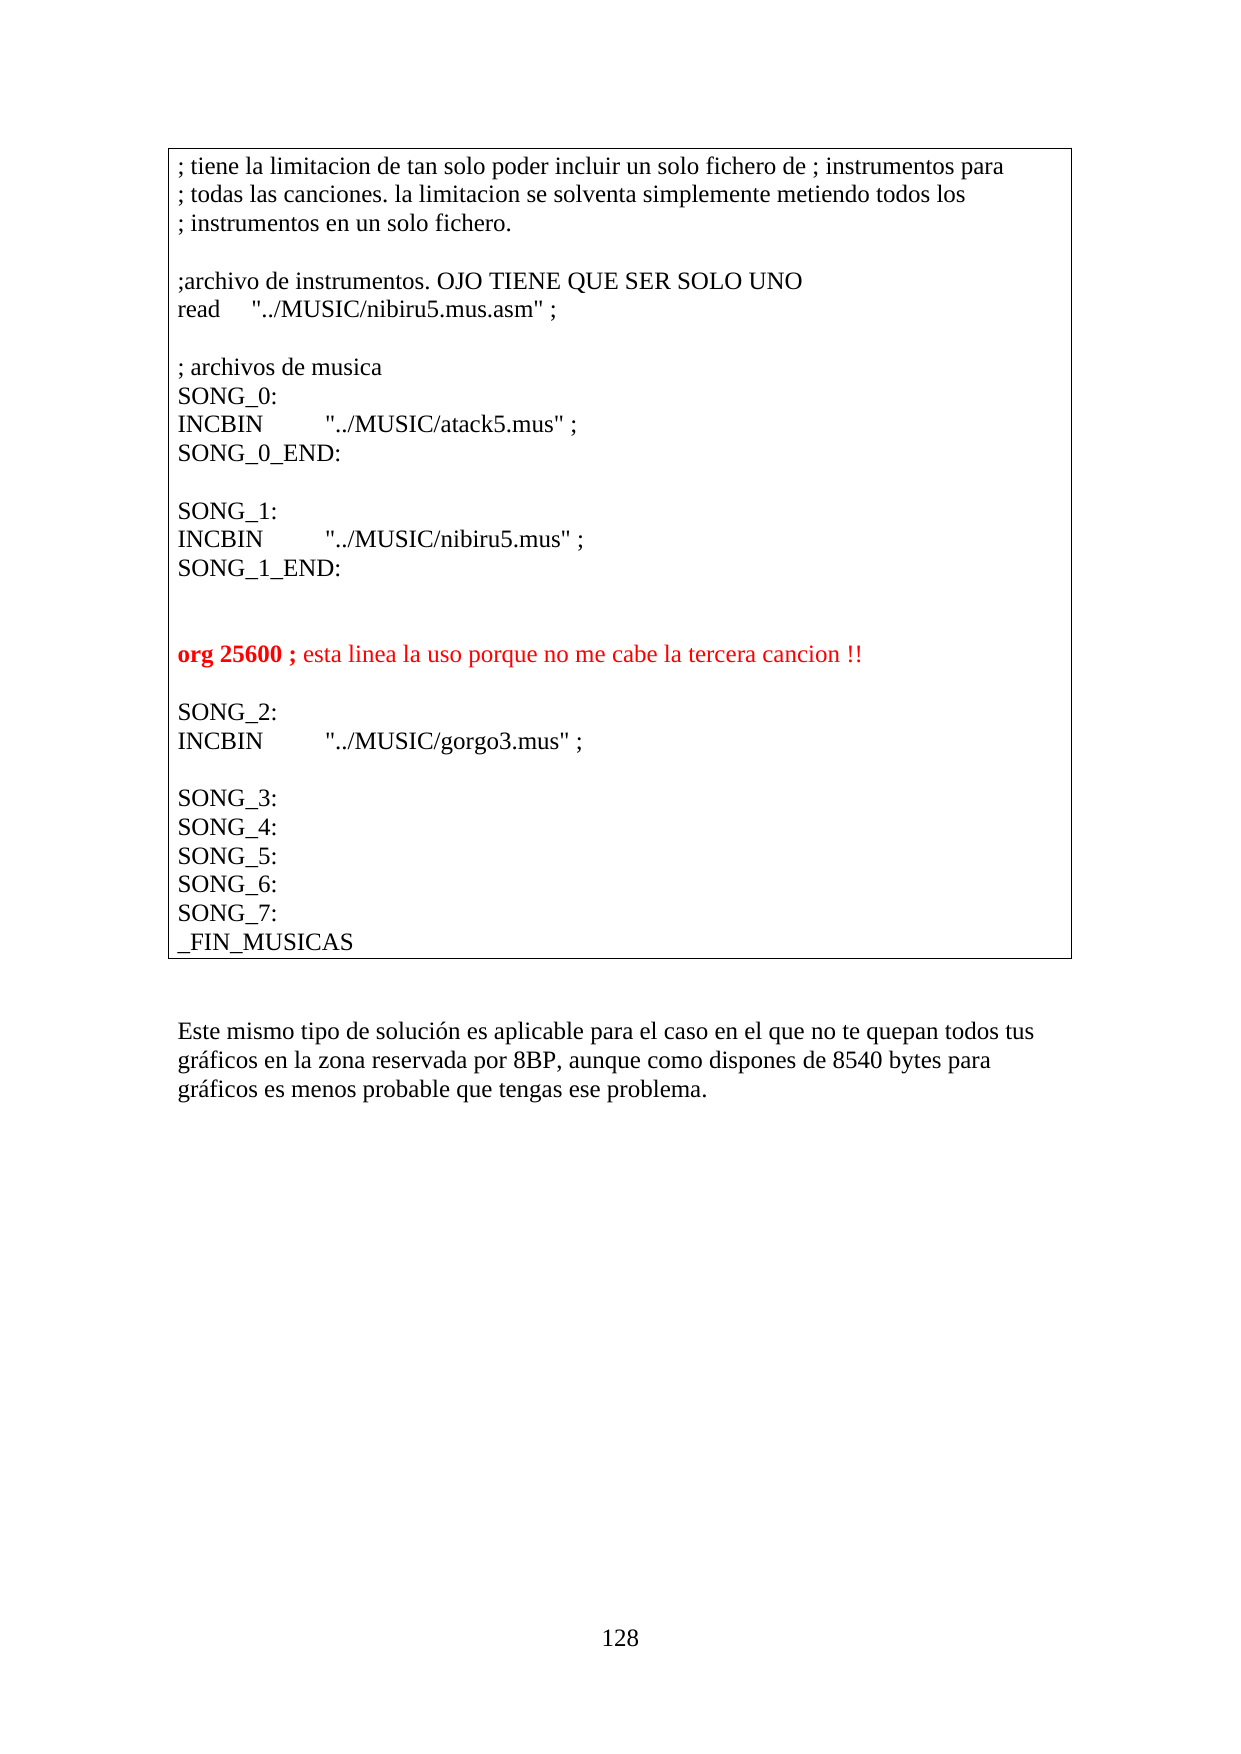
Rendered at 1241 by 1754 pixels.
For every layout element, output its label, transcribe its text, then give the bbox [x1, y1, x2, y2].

text INCBIN "../MUSIC/atack5.mus" ; [177, 409, 1063, 438]
text read "../MUSIC/nibiru5.mus.asm" ; [177, 294, 1063, 323]
text SONG_0_END: [177, 438, 1063, 467]
text SONG_3: [177, 783, 1063, 812]
text _FIN_MUSICAS [169, 924, 1071, 958]
text SONG_1_END: [177, 553, 1063, 582]
text ; todas las canciones. la limitacion se solventa simplemente metiendo todos los [177, 179, 1063, 208]
text SONG_4: [177, 812, 1063, 841]
text SONG_0: [177, 381, 1063, 409]
text ;archivo de instrumentos. OJO TIENE QUE SER SOLO UNO [177, 266, 1063, 294]
text SONG_1: [177, 496, 1063, 524]
text INCBIN "../MUSIC/nibiru5.mus" ; [177, 524, 1063, 553]
text ; archivos de musica [177, 352, 1063, 381]
text SONG_5: [177, 841, 1063, 869]
text ; tiene la limitacion de tan solo poder incluir un solo fichero de ; instrumentos para [169, 149, 1071, 179]
text Este mismo tipo de solución es aplicable para el caso en el que no te quepan todos tus gráficos en la zona reservada por 8BP, aunque como dispones de 8540 bytes para gráficos es menos probable que tengas ese problema. [177, 1016, 1063, 1103]
text SONG_6: [177, 869, 1063, 898]
text ; instrumentos en un solo fichero. [177, 208, 1063, 237]
text org 25600 ; esta linea la uso porque no me cabe la tercera cancion !! [177, 639, 1063, 668]
text SONG_2: [177, 697, 1063, 726]
text SONG_7: [177, 898, 1063, 924]
text INCBIN "../MUSIC/gorgo3.mus" ; [177, 726, 1063, 754]
